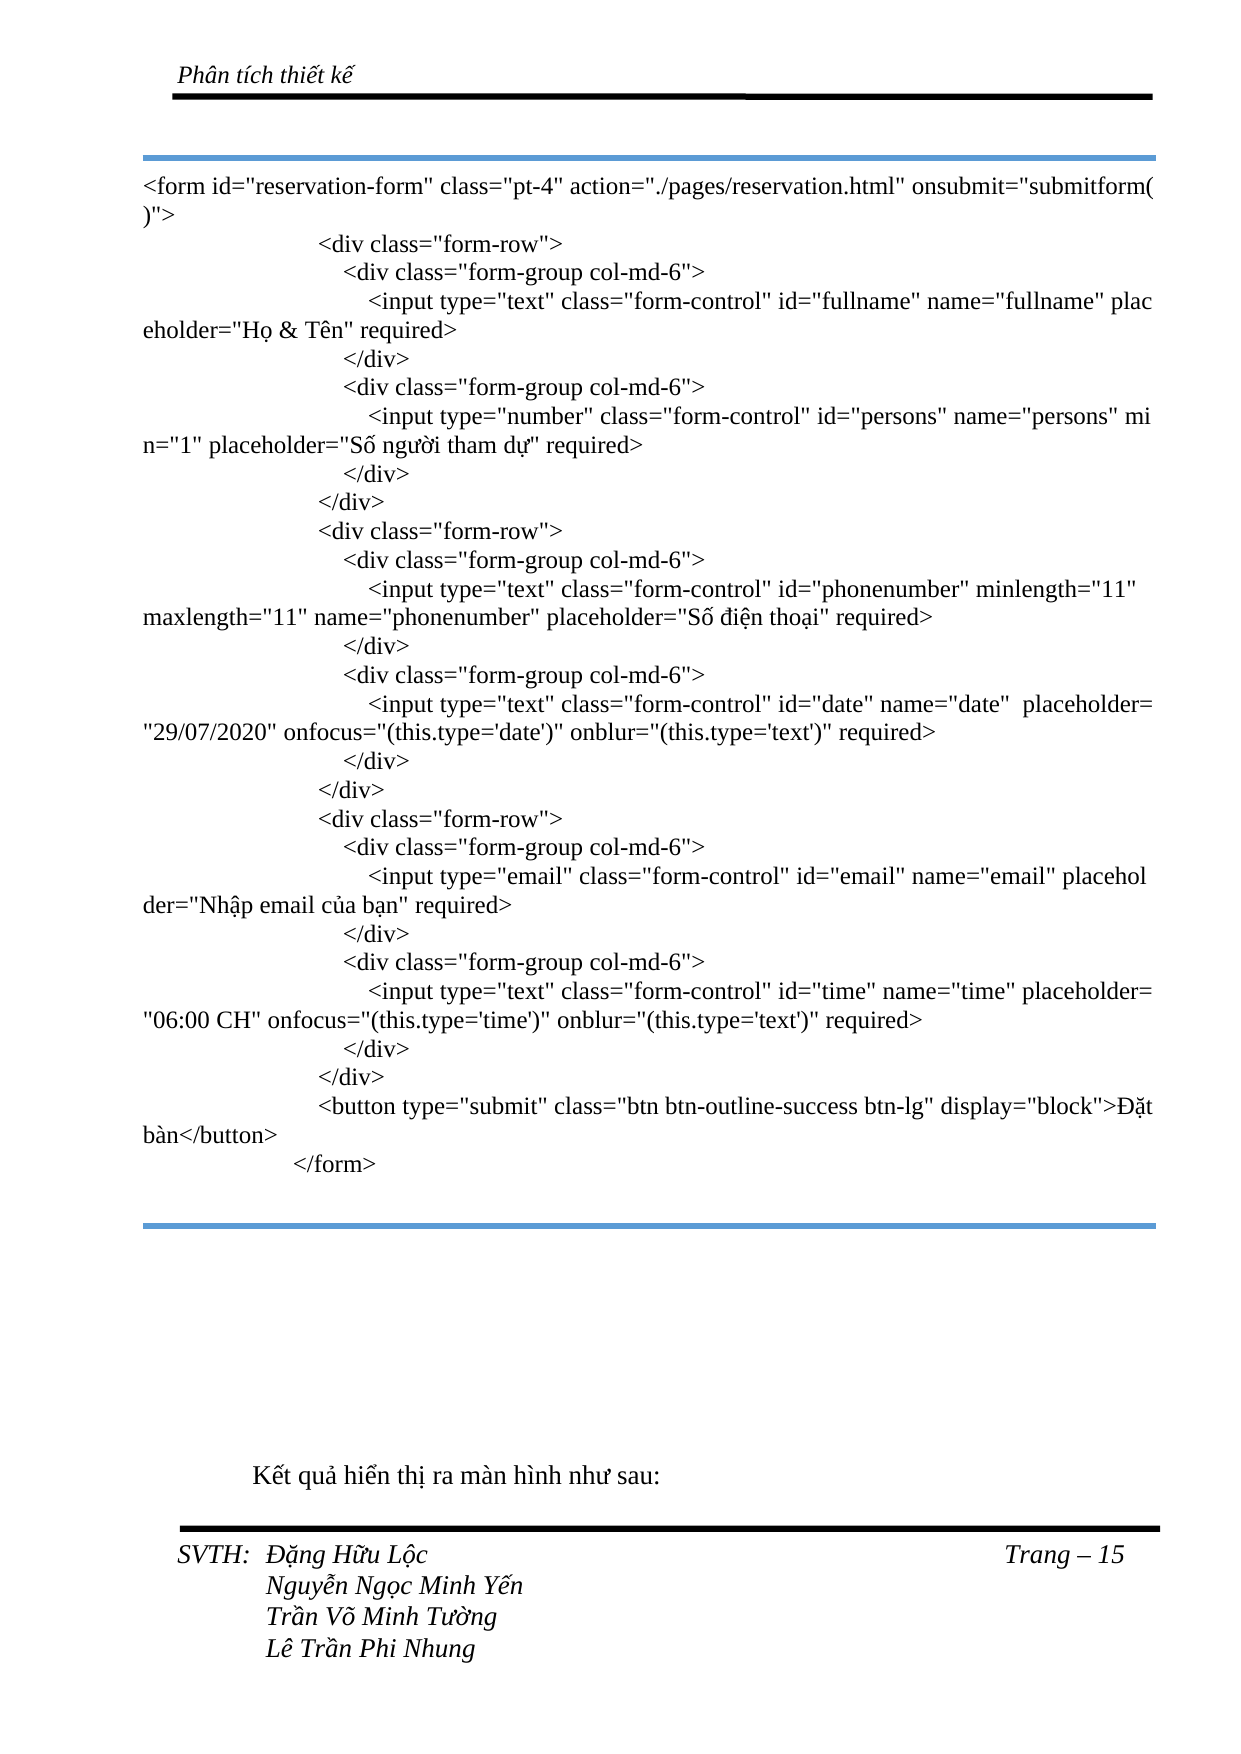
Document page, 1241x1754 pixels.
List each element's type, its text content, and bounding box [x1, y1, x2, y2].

text Kết quả hiển thị ra màn hình như sau: [177, 1459, 1122, 1490]
